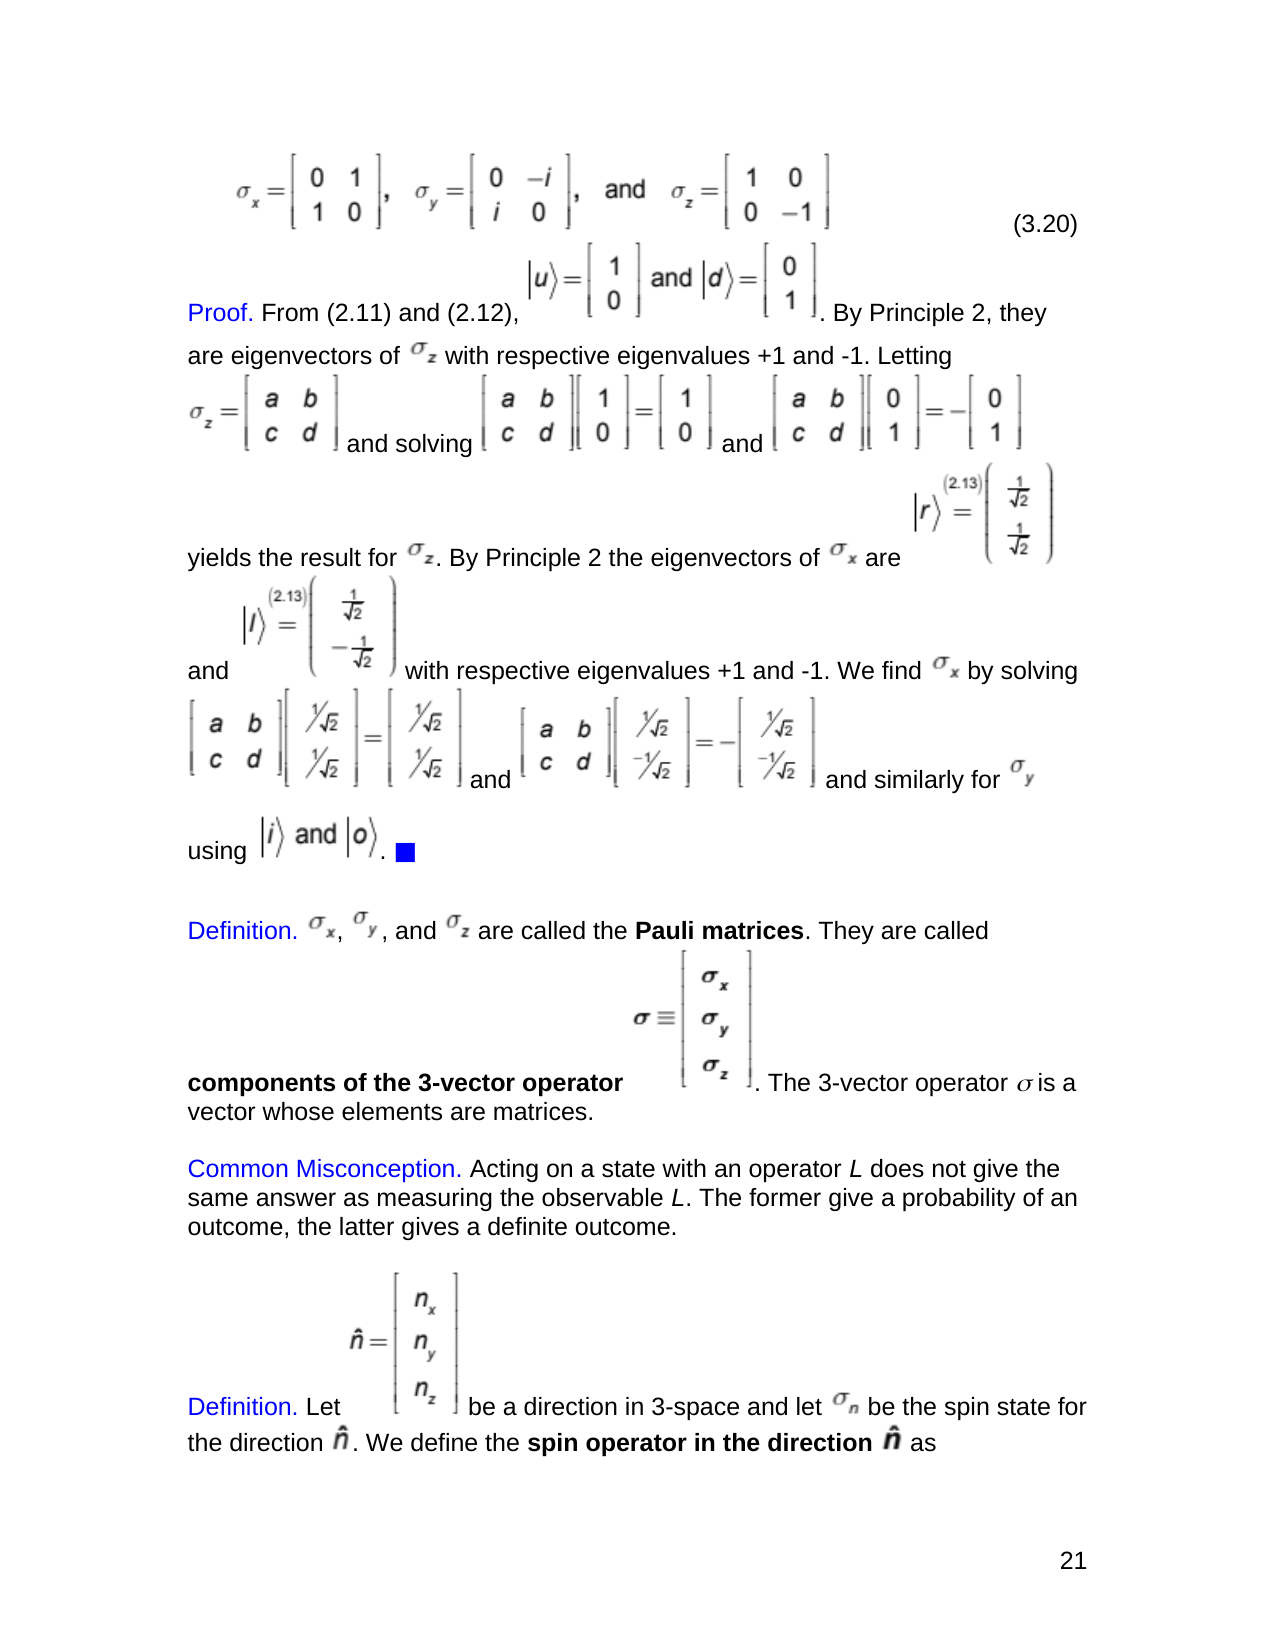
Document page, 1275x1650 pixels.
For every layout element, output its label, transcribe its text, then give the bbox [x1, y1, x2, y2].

text Proof. From (2.11) and (2.12), . By Principle 2, they are eigenvectors of with respective eigenvalues +1 and -1. Letting and solving and yields the result for . By Principle 2 the eigenvectors of are and with respective eigenvalues +1 and -1. We find by solving and and similarly for using . ■ [187, 238, 1087, 866]
text Common Misconception. Acting on a state with an operator L does not give the same answer as measuring the observable L. The former give a probability of an outcome, the latter gives a definite outcome. [187, 1154, 1087, 1240]
text Definition. Let be a direction in 3-space and let be the spin state for the direction . We define the spin operator in the direction as [187, 1269, 1087, 1457]
text Definition. , , and are called the Pauli matrices. They are called components of the 3-vector operator . The 3-vector operator  is a vector whose elements are matrices. [187, 895, 1087, 1125]
text (3.20) [187, 150, 1087, 238]
